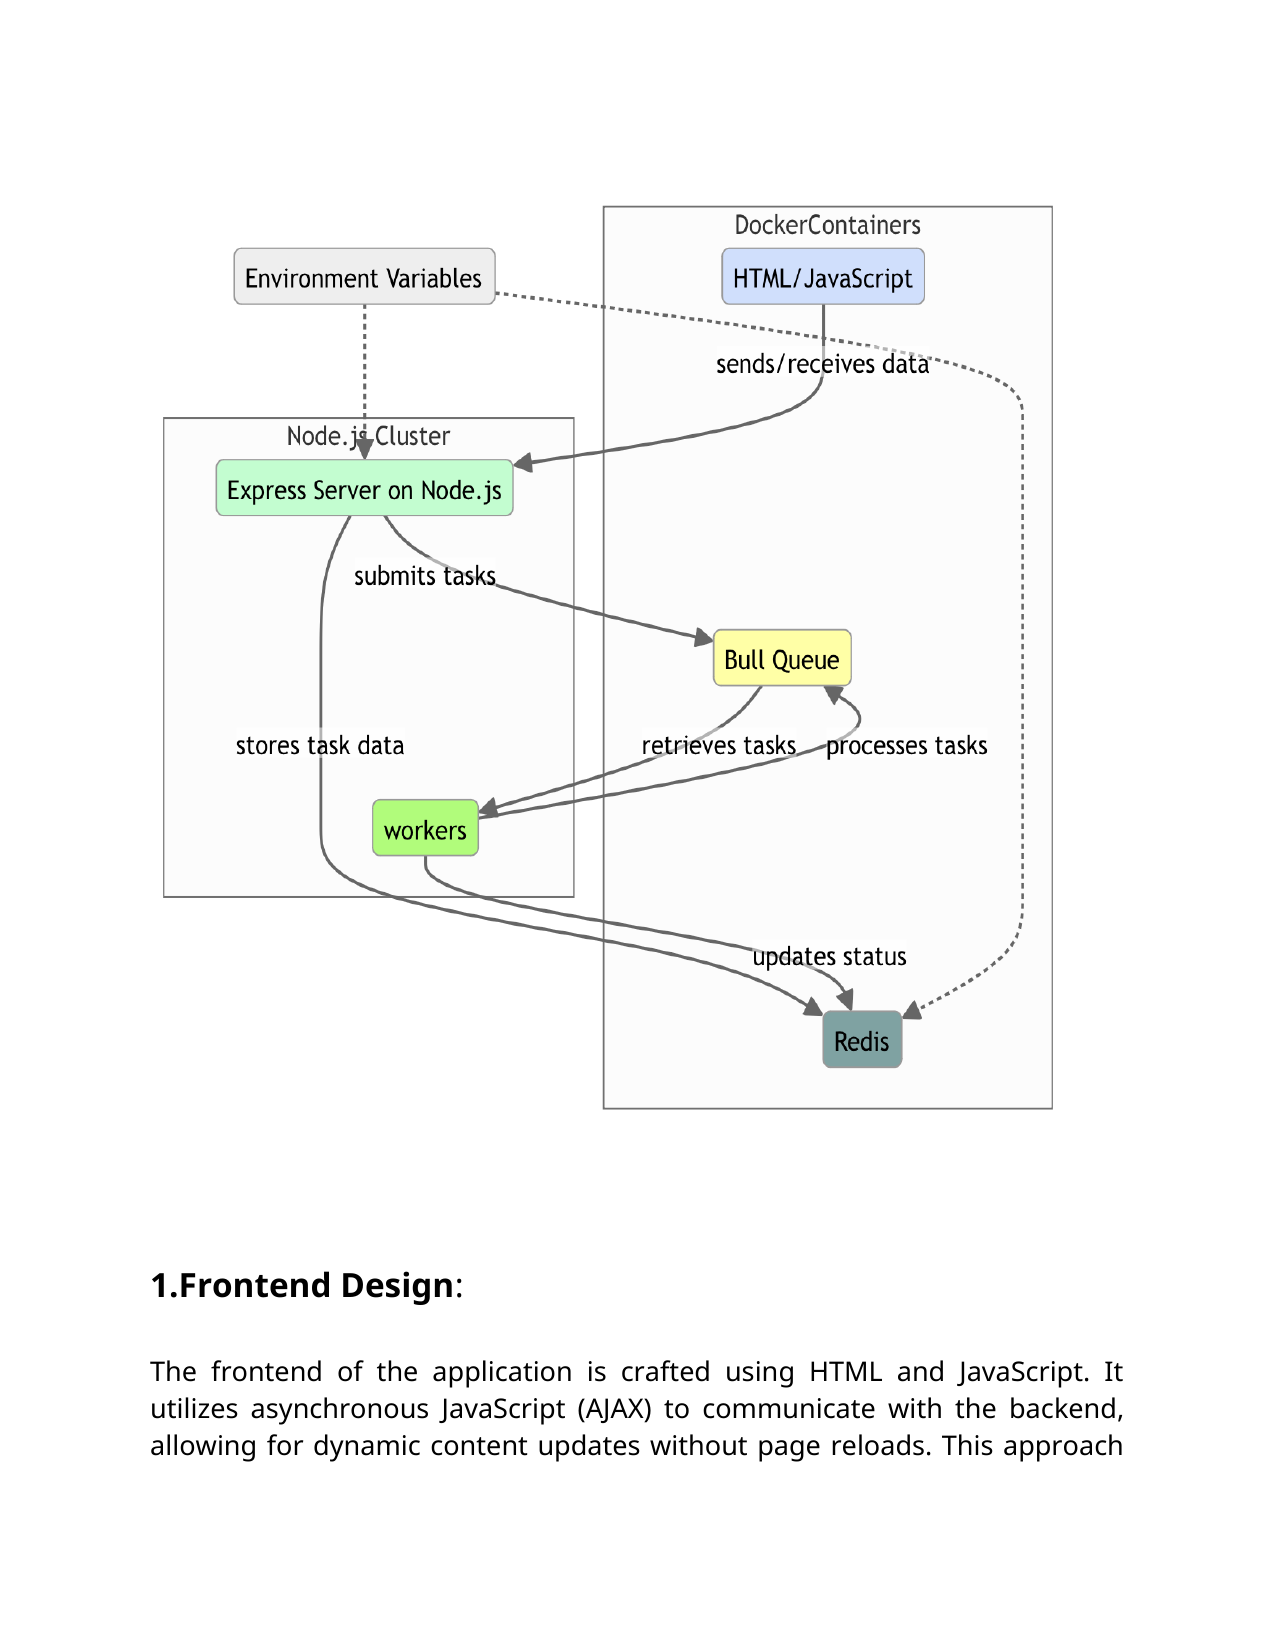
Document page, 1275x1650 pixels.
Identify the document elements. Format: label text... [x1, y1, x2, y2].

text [150, 1352, 1125, 1463]
text 1.Frontend Design: [150, 1261, 1125, 1307]
picture [150, 150, 1160, 1211]
